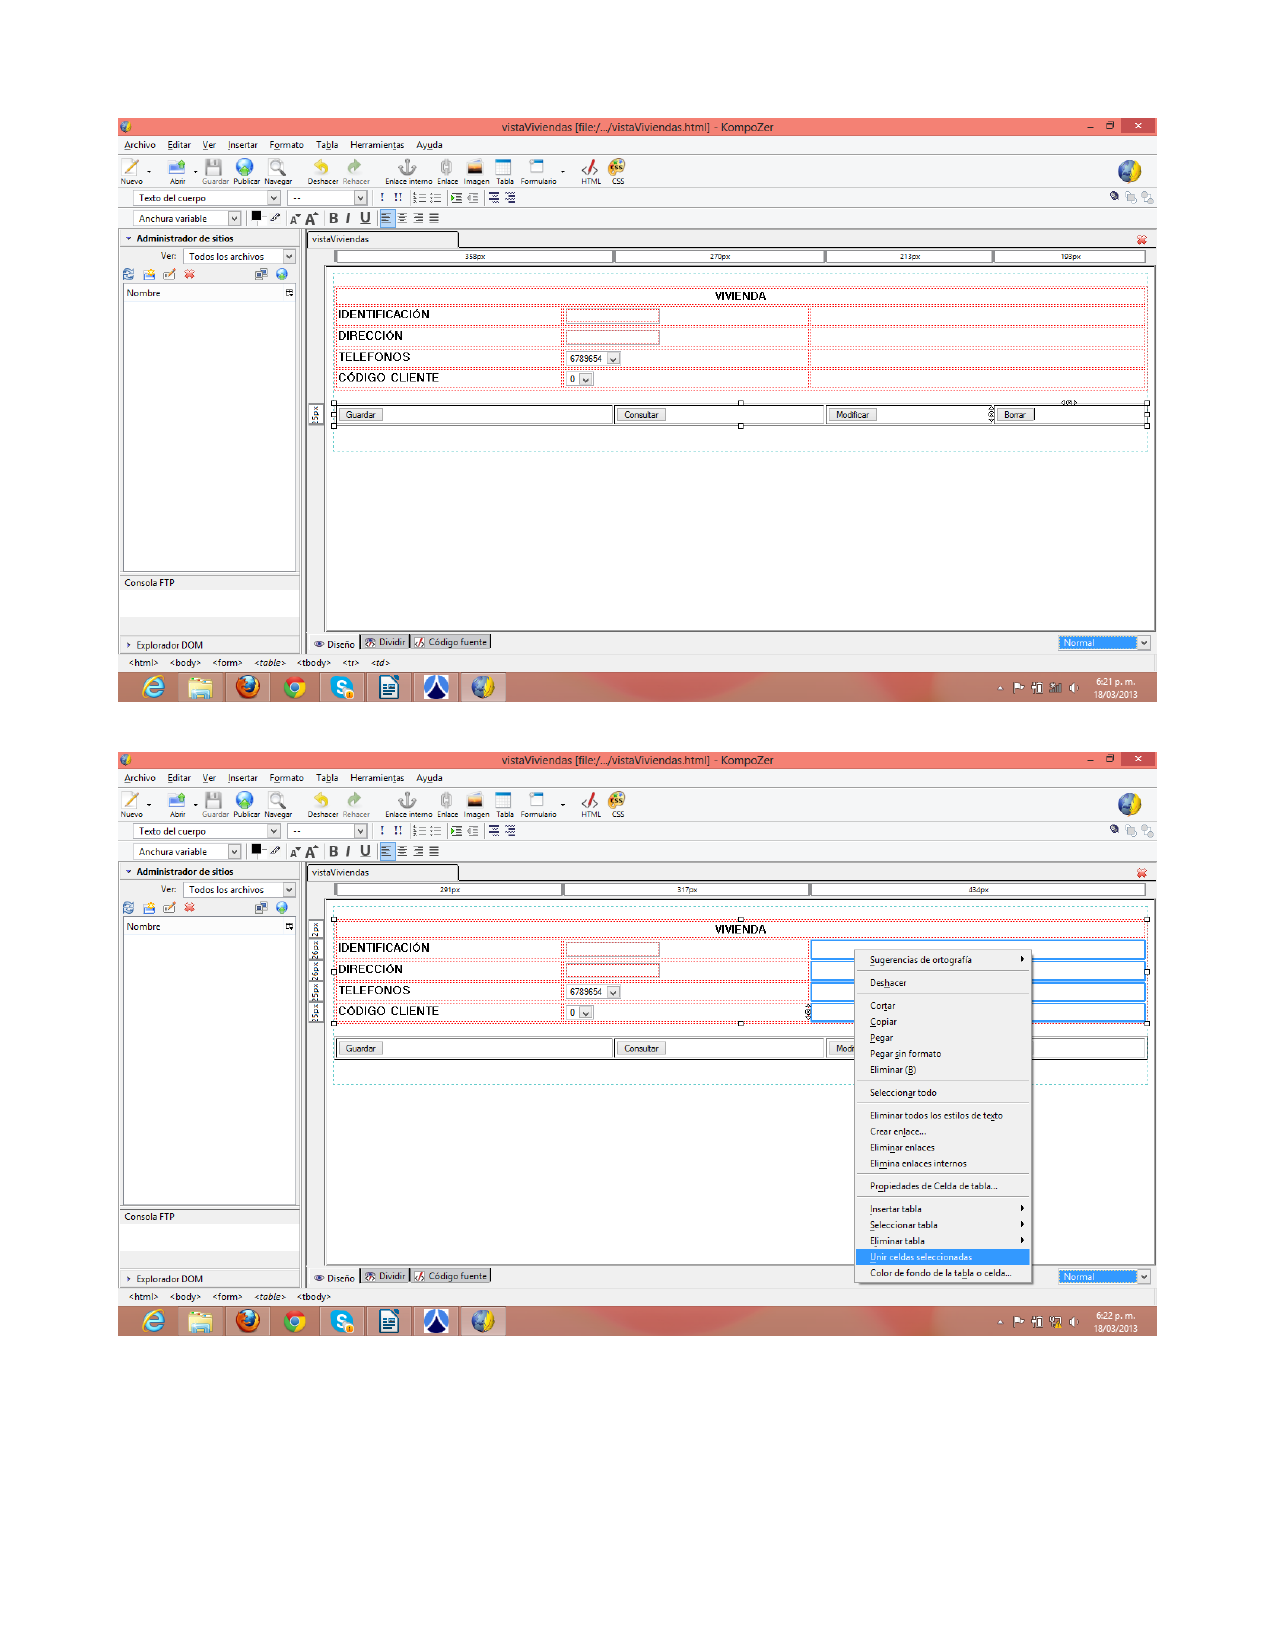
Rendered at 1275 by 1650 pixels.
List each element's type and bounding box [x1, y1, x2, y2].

picture [118, 752, 1157, 1336]
picture [118, 118, 1157, 702]
